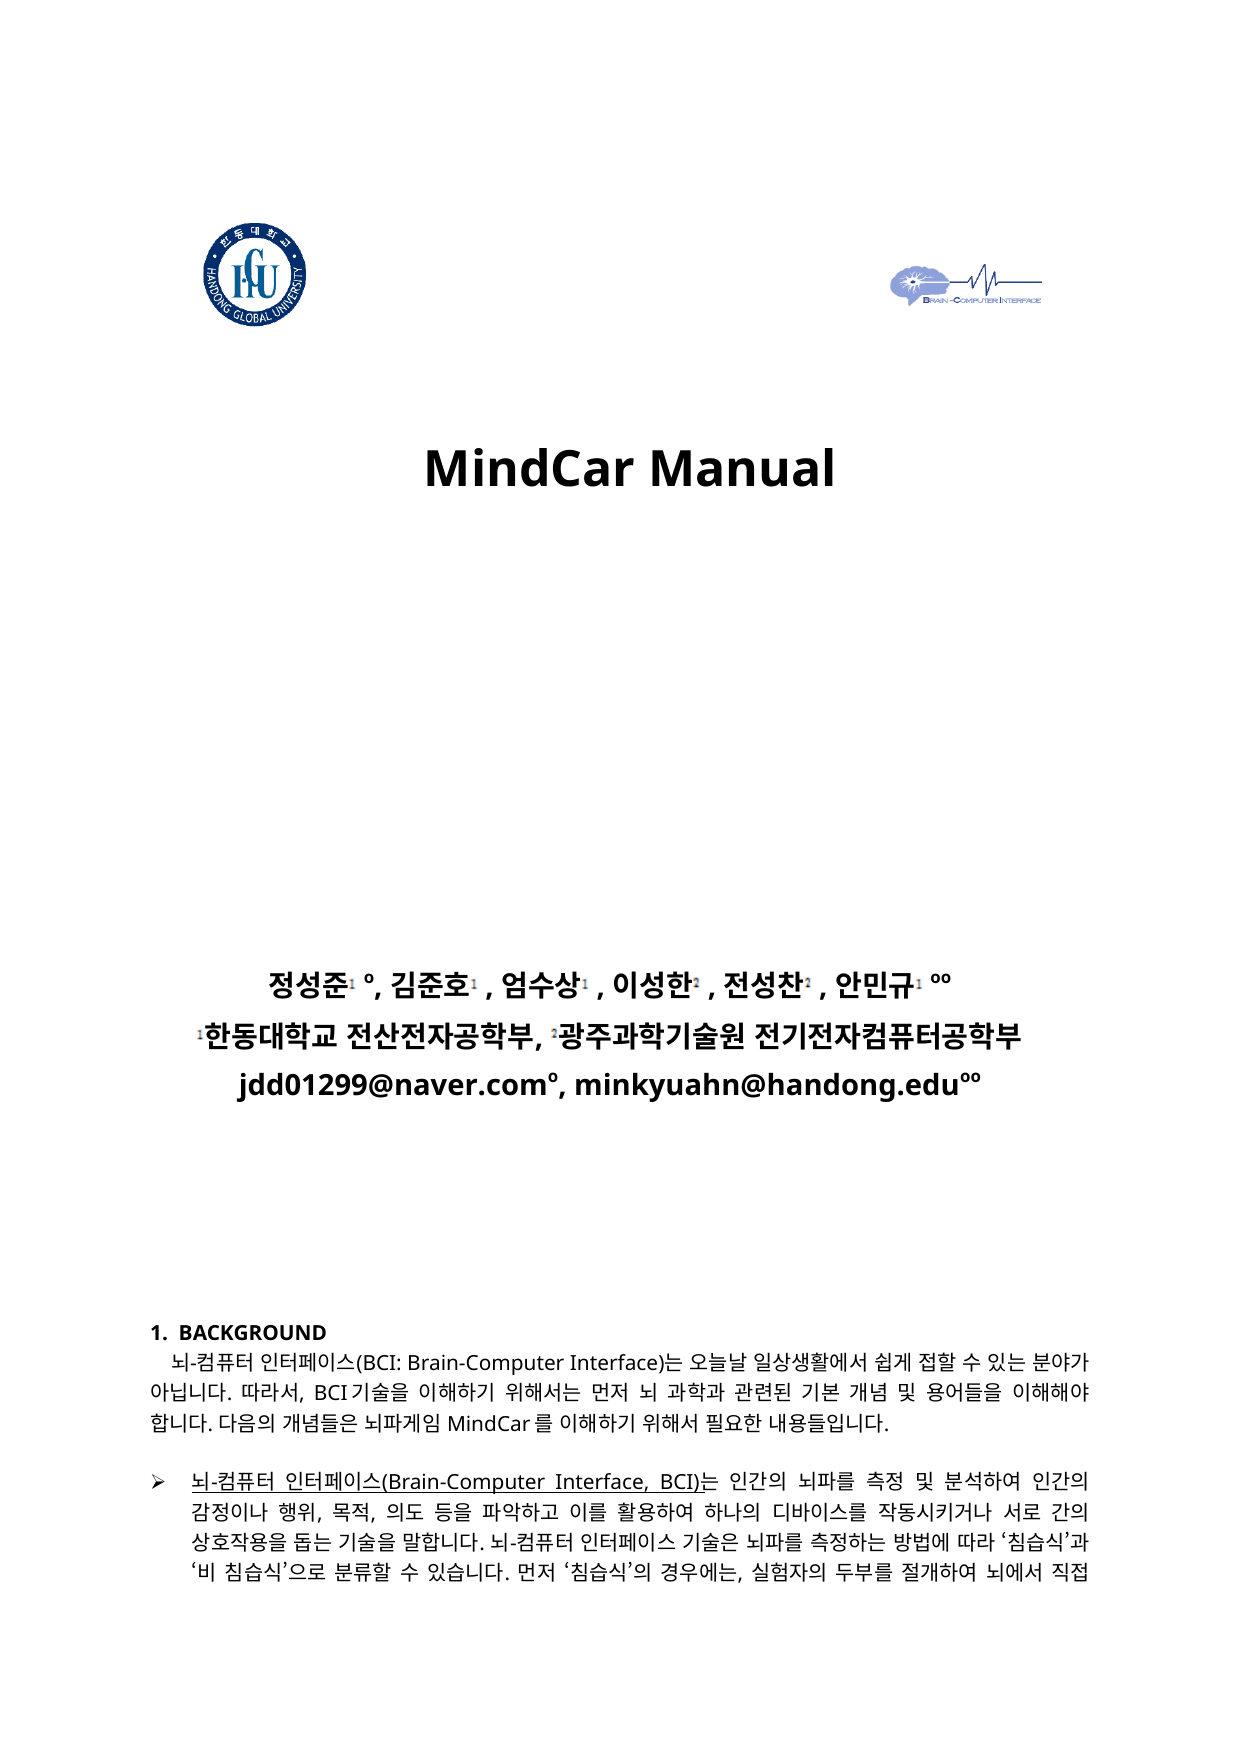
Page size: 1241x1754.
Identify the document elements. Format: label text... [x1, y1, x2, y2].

text 뇌-컴퓨터 인터페이스(BCI: Brain-Computer Interface)는 오늘날 일상생활에서 쉽게 접할 수 있는 분야가 아닙니다. 따라서, BCI기술을 이해하기 위해서는 먼저 뇌 과학과 관련된 기본 개념 및 용어들을 이해해야 합니다. 다음의 개념들은 뇌파게임 MindCar를 이해하기 위해서 필요한 내용들입니다. [150, 1346, 1090, 1437]
text MindCar Manual [150, 432, 1090, 501]
picture [196, 1026, 205, 1047]
text 정성준 o, 김준호 , 엄수상 , 이성한 , 전성찬 , 안민규 oo [129, 969, 1090, 1003]
picture [581, 975, 590, 997]
picture [550, 1026, 559, 1047]
picture [915, 975, 924, 997]
picture [348, 975, 357, 997]
text jdd01299@naver.como, minkyuahn@handong.eduoo [129, 1070, 1090, 1102]
picture [692, 975, 701, 997]
text 한동대학교 전산전자공학부, 광주과학기술원 전기전자컴퓨터공학부 [129, 1020, 1090, 1054]
picture [804, 975, 812, 997]
picture [150, 198, 359, 355]
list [150, 1466, 1090, 1587]
picture [470, 975, 479, 997]
picture [830, 177, 1079, 384]
text 1. BACKGROUND [150, 1318, 1090, 1346]
